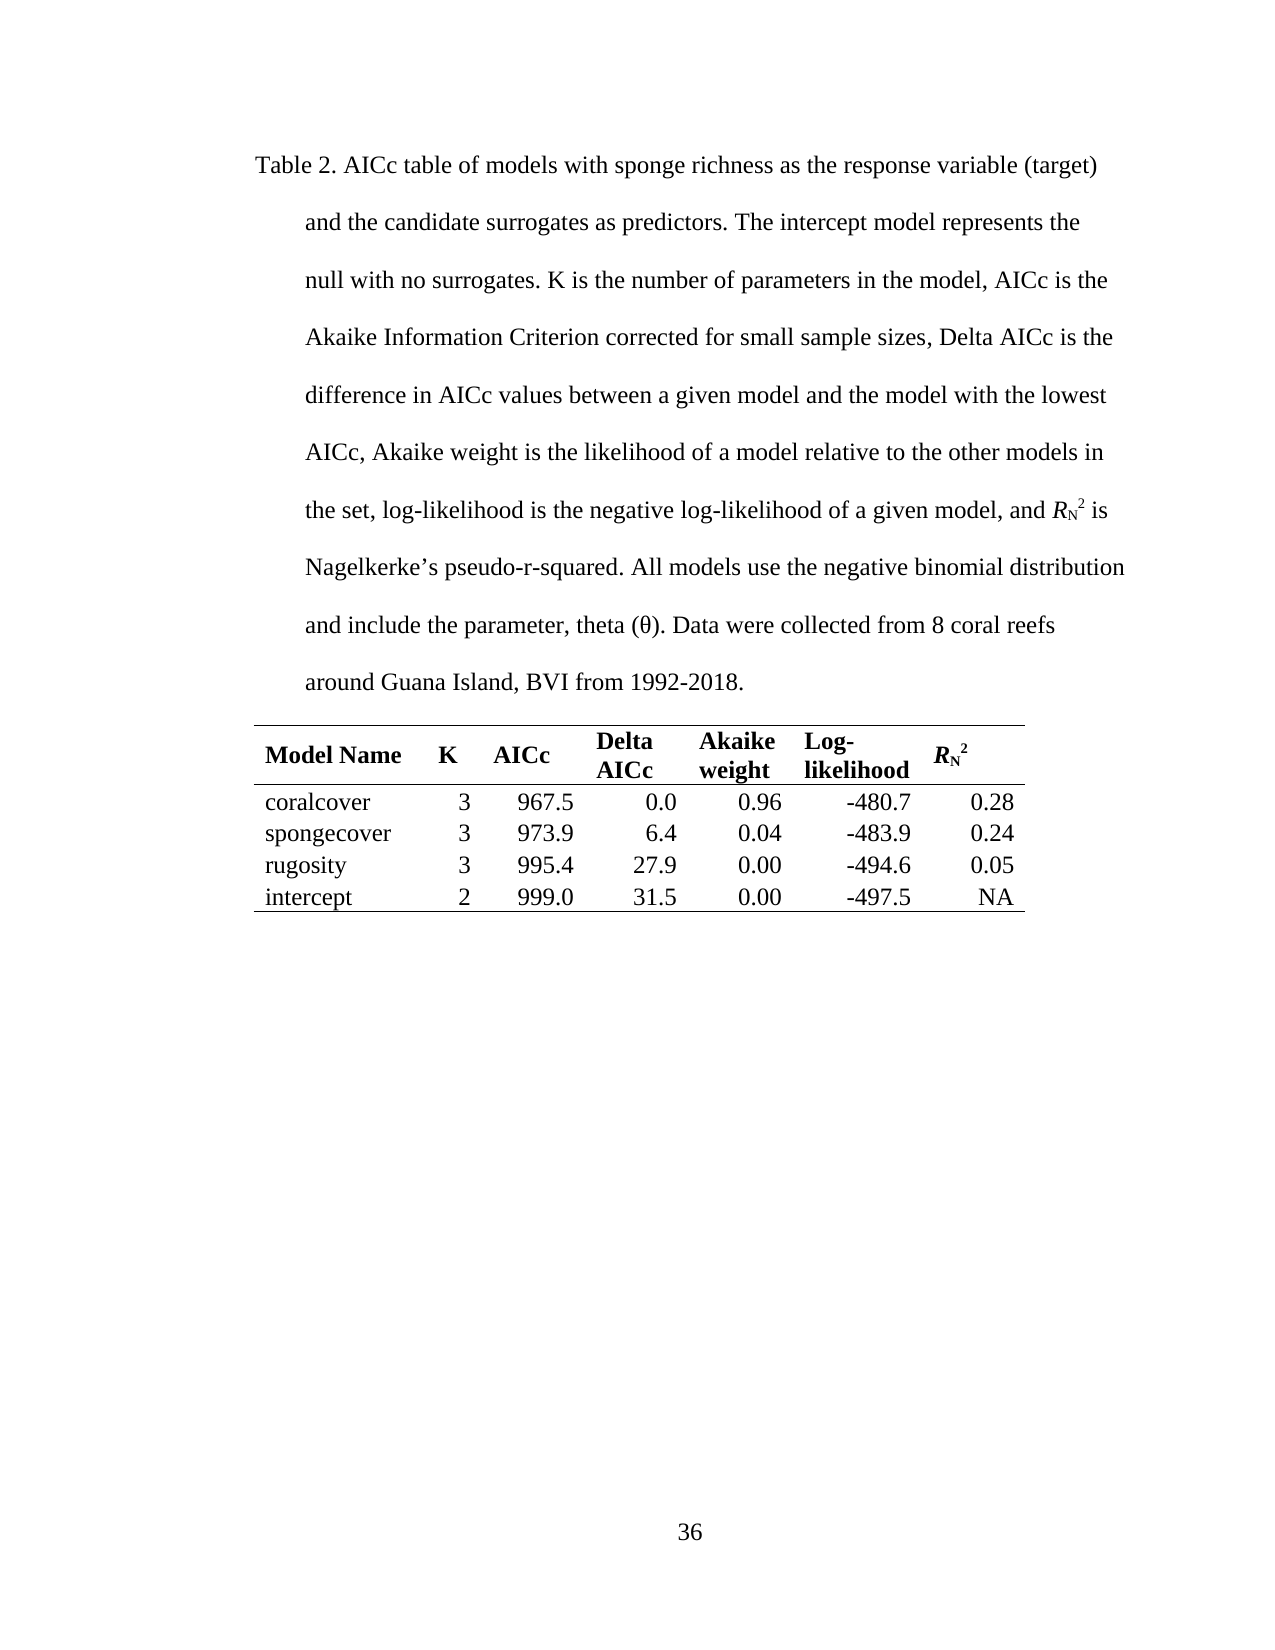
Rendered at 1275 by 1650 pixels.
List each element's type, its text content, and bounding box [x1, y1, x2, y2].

table_header RN2 [922, 726, 1025, 783]
table_cell coralcover [254, 785, 427, 815]
table_cell 0.00 [688, 879, 793, 911]
table_cell 995.4 [482, 847, 585, 879]
table_cell -494.6 [793, 847, 922, 879]
table_cell 999.0 [482, 879, 585, 911]
table_cell 31.5 [585, 879, 688, 911]
table_cell -497.5 [793, 879, 922, 911]
table_cell NA [922, 879, 1025, 911]
table_cell spongecover [254, 815, 427, 847]
table_cell 2 [427, 879, 482, 911]
table_cell 973.9 [482, 815, 585, 847]
table_cell 0.00 [688, 847, 793, 879]
table_header Akaike weight [688, 726, 793, 783]
table_cell 3 [427, 847, 482, 879]
table_header Model Name [254, 726, 427, 783]
table_cell 27.9 [585, 847, 688, 879]
table_cell intercept [254, 879, 427, 911]
table_cell 3 [427, 815, 482, 847]
table_cell 0.05 [922, 847, 1025, 879]
table_cell 0.28 [922, 785, 1025, 815]
table_header Delta AICc [585, 726, 688, 783]
table_header K [427, 726, 482, 783]
subtitle Table 2. AICc table of models with sponge richness as the response variable (target) and the candidate surrogates as predictors. The intercept model represents the null with no surrogates. K is the number of parameters in the model, AICc is the Akaike Information Criterion corrected for small sample sizes, Delta AICc is the difference in AICc values between a given model and the model with the lowest AICc, Akaike weight is the likelihood of a model relative to the other models in the set, log-likelihood is the negative log-likelihood of a given model, and RN2 is Nagelkerke’s pseudo-r-squared. All models use the negative binomial distribution and include the parameter, theta (θ). Data were collected from 8 coral reefs around Guana Island, BVI from 1992-2018. [255, 150, 1125, 696]
table_cell 0.24 [922, 815, 1025, 847]
table_cell rugosity [254, 847, 427, 879]
table_cell 0.0 [585, 785, 688, 815]
table_cell 0.04 [688, 815, 793, 847]
table_header Log-likelihood [793, 726, 922, 783]
table_cell -480.7 [793, 785, 922, 815]
table_cell -483.9 [793, 815, 922, 847]
table_cell 6.4 [585, 815, 688, 847]
table_cell 0.96 [688, 785, 793, 815]
table_header AICc [482, 726, 585, 783]
table_cell 3 [427, 785, 482, 815]
table_cell 967.5 [482, 785, 585, 815]
